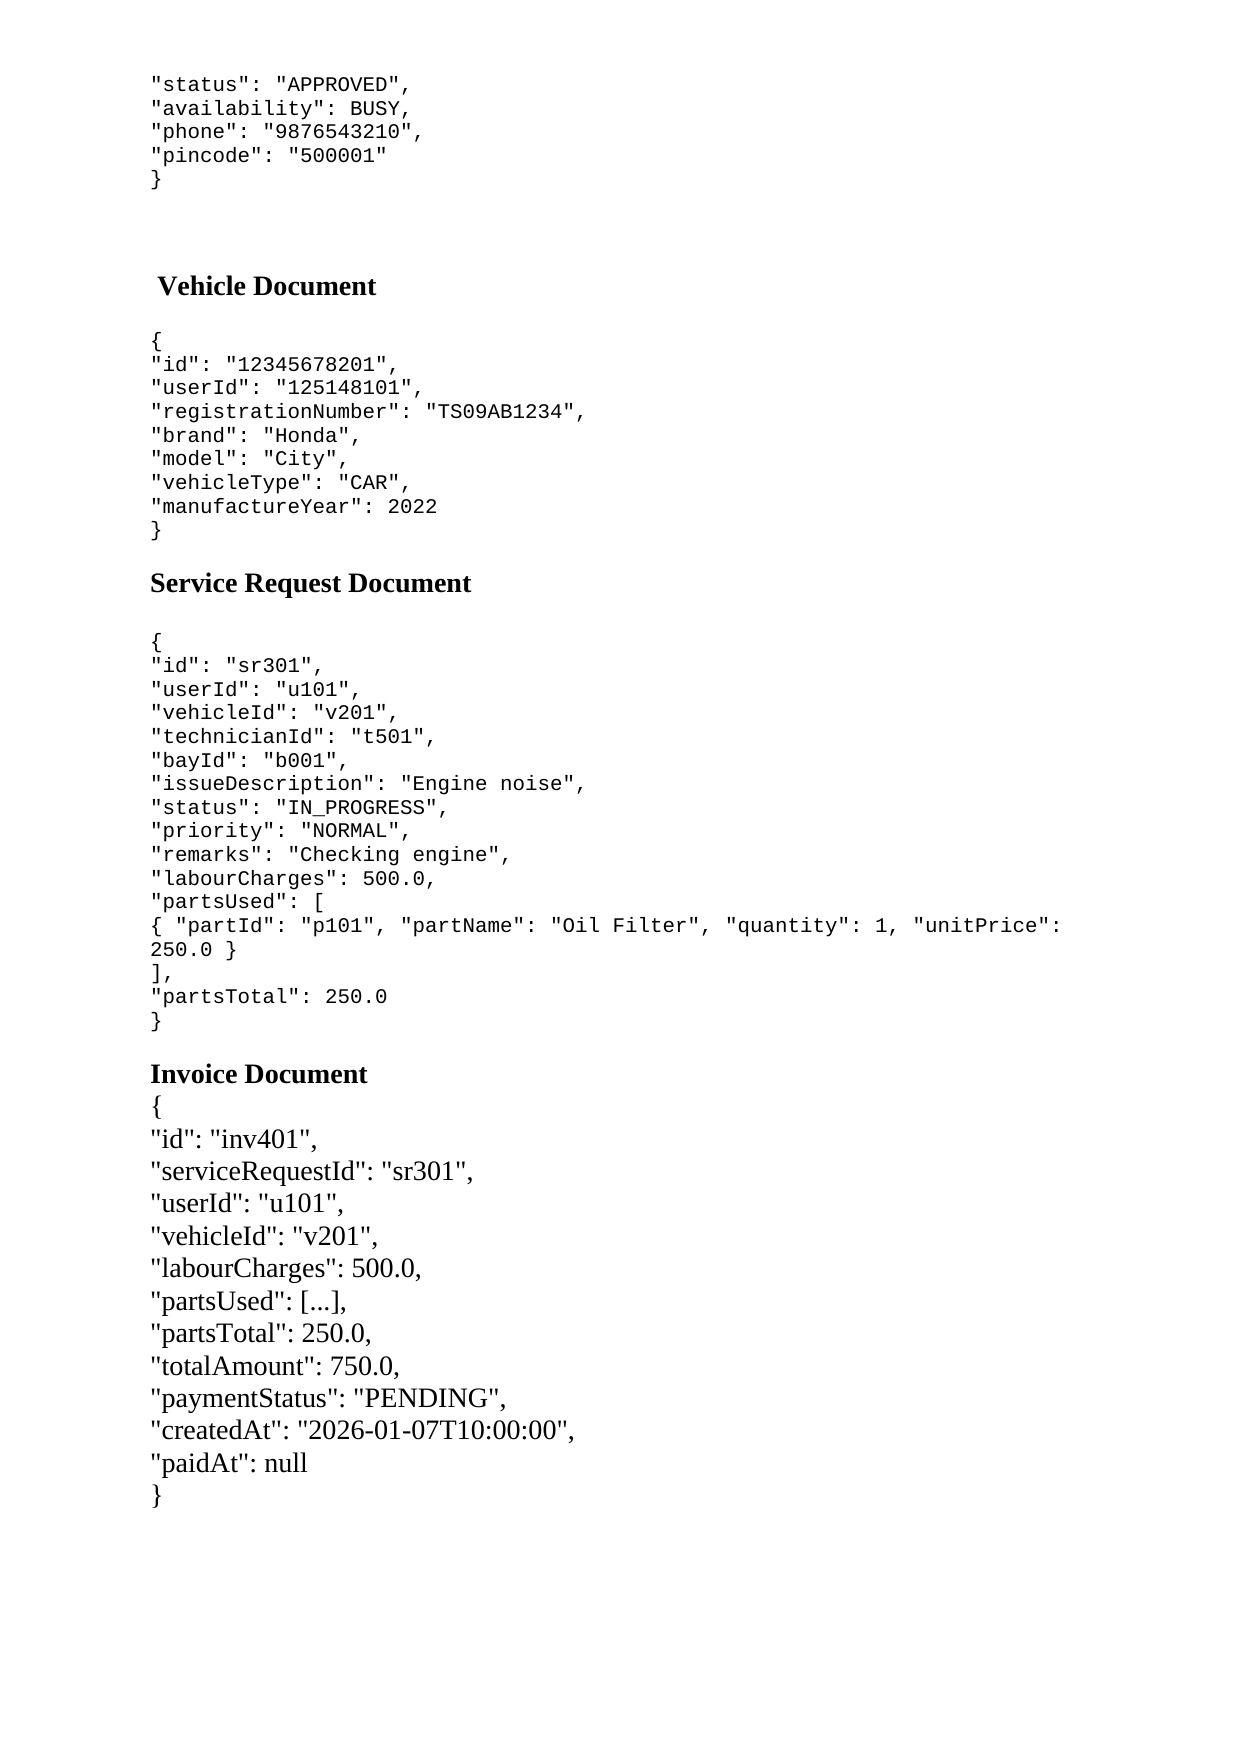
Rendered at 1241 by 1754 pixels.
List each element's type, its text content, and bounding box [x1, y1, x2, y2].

text Vehicle Document [150, 268, 1090, 301]
text ], [150, 962, 1090, 986]
text "userId": "u101", [150, 1187, 1090, 1219]
text "phone": "9876543210", [150, 121, 1090, 145]
text "id": "inv401", [150, 1122, 1090, 1154]
text "paymentStatus": "PENDING", [150, 1381, 1090, 1413]
text "serviceRequestId": "sr301", [150, 1154, 1090, 1187]
text "status": "IN_PROGRESS", [150, 797, 1090, 821]
text } [150, 519, 1090, 543]
text Service Request Document [150, 567, 1090, 599]
text "vehicleId": "v201", [150, 702, 1090, 726]
text { [150, 631, 1090, 655]
text "id": "sr301", [150, 655, 1090, 679]
text "status": "APPROVED", [150, 74, 1090, 97]
text "manufactureYear": 2022 [150, 496, 1090, 519]
text "labourCharges": 500.0, [150, 1251, 1090, 1284]
text "userId": "u101", [150, 679, 1090, 702]
text } [150, 168, 1090, 192]
text "issueDescription": "Engine noise", [150, 773, 1090, 797]
text Invoice Document [150, 1057, 1090, 1089]
text "brand": "Honda", [150, 425, 1090, 448]
text { [150, 330, 1090, 354]
text "id": "12345678201", [150, 354, 1090, 377]
text "bayId": "b001", [150, 749, 1090, 773]
text "partsTotal": 250.0, [150, 1316, 1090, 1348]
text "pincode": "500001" [150, 145, 1090, 168]
text } [150, 1010, 1090, 1033]
text "userId": "125148101", [150, 377, 1090, 401]
text "createdAt": "2026-01-07T10:00:00", [150, 1413, 1090, 1446]
text "remarks": "Checking engine", [150, 844, 1090, 868]
text "model": "City", [150, 448, 1090, 472]
text "partsUsed": [ [150, 891, 1090, 915]
text "totalAmount": 750.0, [150, 1348, 1090, 1381]
text "priority": "NORMAL", [150, 821, 1090, 844]
text "vehicleId": "v201", [150, 1219, 1090, 1251]
text "registrationNumber": "TS09AB1234", [150, 401, 1090, 425]
text } [150, 1478, 1090, 1511]
text "partsTotal": 250.0 [150, 986, 1090, 1010]
text "partsUsed": [...], [150, 1284, 1090, 1316]
text "paidAt": null [150, 1446, 1090, 1478]
text "availability": BUSY, [150, 97, 1090, 121]
text { [150, 1089, 1090, 1122]
text "labourCharges": 500.0, [150, 868, 1090, 891]
text "technicianId": "t501", [150, 726, 1090, 749]
text { "partId": "p101", "partName": "Oil Filter", "quantity": 1, "unitPrice": 250.0 } [150, 915, 1090, 962]
text "vehicleType": "CAR", [150, 472, 1090, 496]
